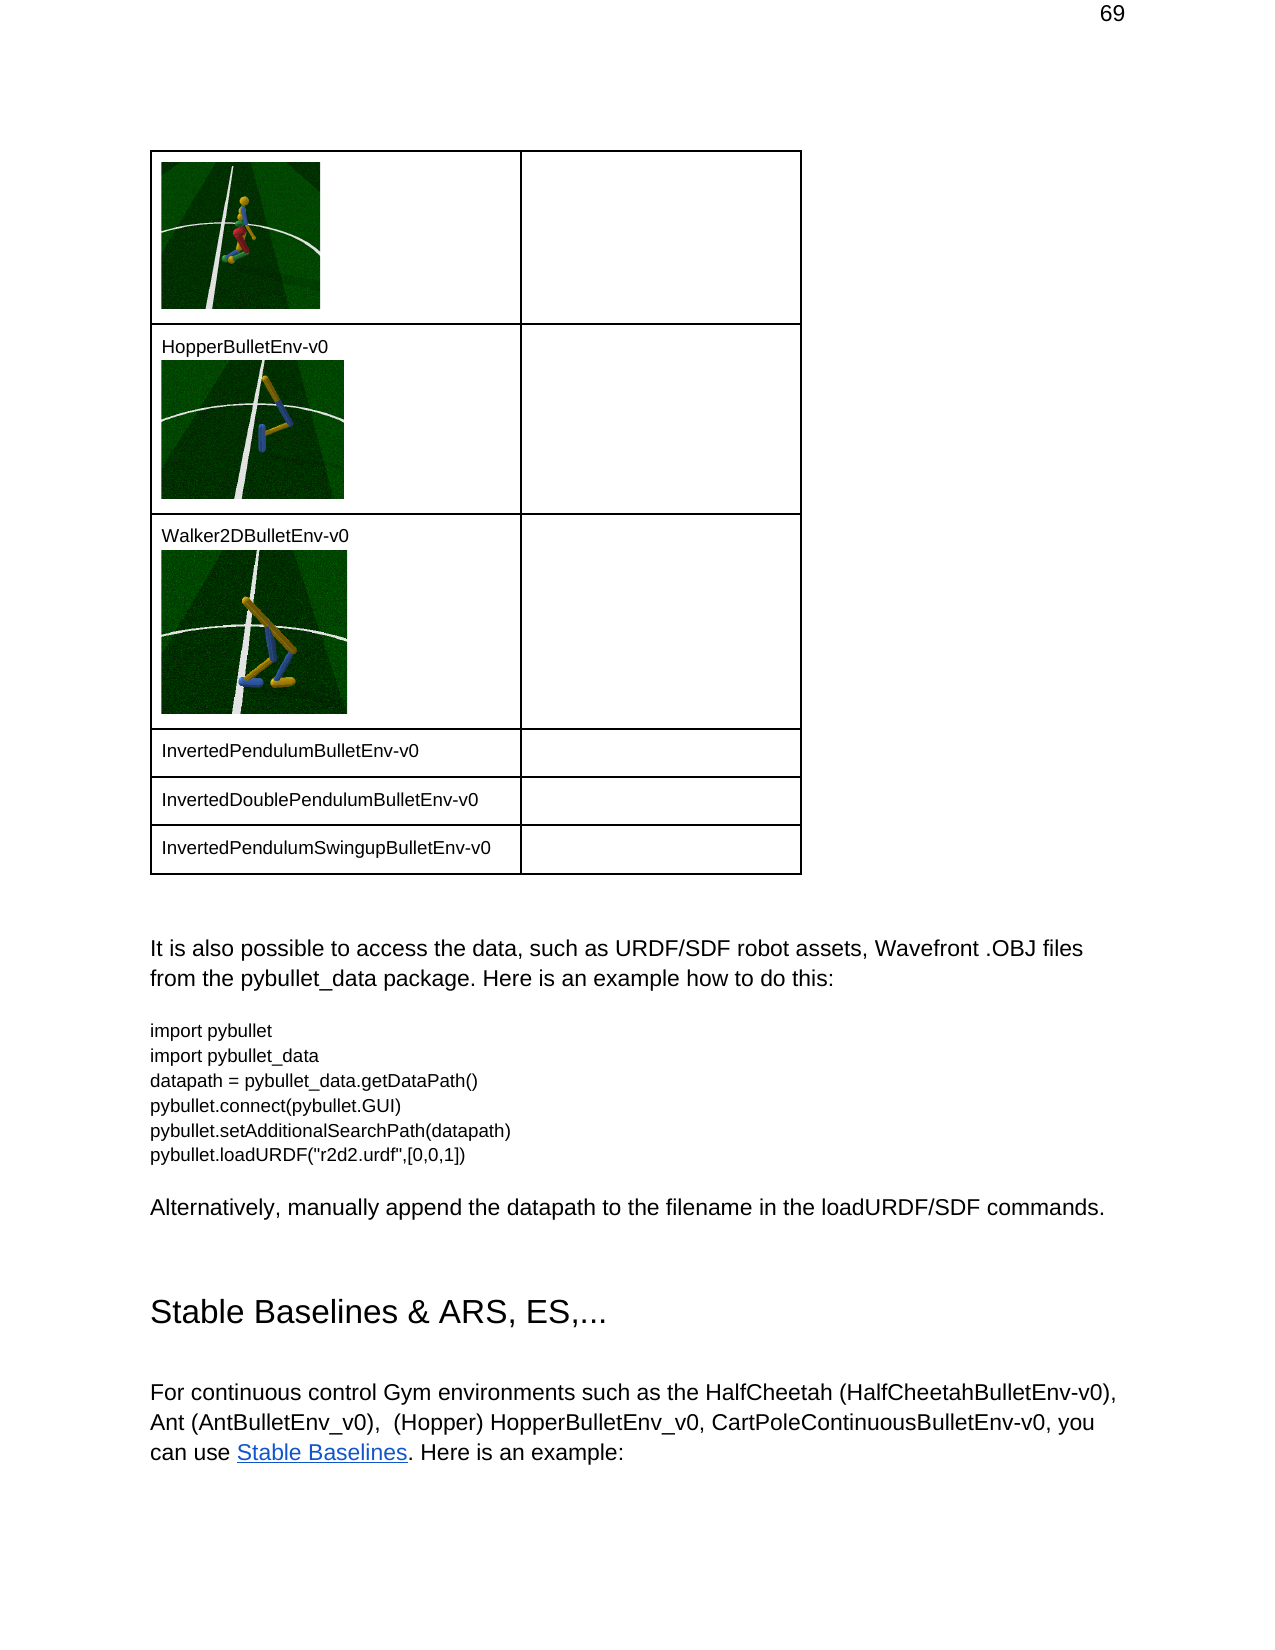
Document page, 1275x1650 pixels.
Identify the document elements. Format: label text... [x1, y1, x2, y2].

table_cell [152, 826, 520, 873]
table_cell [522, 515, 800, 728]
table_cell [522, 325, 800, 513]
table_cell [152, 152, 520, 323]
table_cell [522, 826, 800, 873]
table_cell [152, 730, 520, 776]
text Alternatively, manually append the datapath to the filename in the loadURDF/SDF commands. [150, 1194, 1125, 1220]
picture [161, 550, 348, 714]
text datapath = pybullet_data.getDataPath() [150, 1070, 1125, 1091]
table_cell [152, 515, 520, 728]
text For continuous control Gym environments such as the HalfCheetah (HalfCheetahBulletEnv-v0), Ant (AntBulletEnv_v0), (Hopper) HopperBulletEnv_v0, CartPoleContinuousBulletEnv-v0, you can use Stable Baselines. Here is an example: [150, 1379, 1125, 1465]
picture [161, 162, 320, 309]
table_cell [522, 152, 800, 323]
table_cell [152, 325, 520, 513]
text pybullet.connect(pybullet.GUI) [150, 1095, 1125, 1116]
text pybullet.loadURDF("r2d2.urdf",[0,0,1]) [150, 1144, 1125, 1166]
text It is also possible to access the data, such as URDF/SDF robot assets, Wavefront .OBJ files from the pybullet_data package. Here is an example how to do this: [150, 935, 1125, 992]
text pybullet.setAdditionalSearchPath(datapath) [150, 1119, 1125, 1141]
picture [161, 360, 344, 499]
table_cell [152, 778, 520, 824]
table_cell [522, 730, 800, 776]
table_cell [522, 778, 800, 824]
subtitle Stable Baselines & ARS, ES,... [150, 1292, 1125, 1330]
text import pybullet_data [150, 1045, 1125, 1067]
text import pybullet [150, 1020, 1125, 1042]
